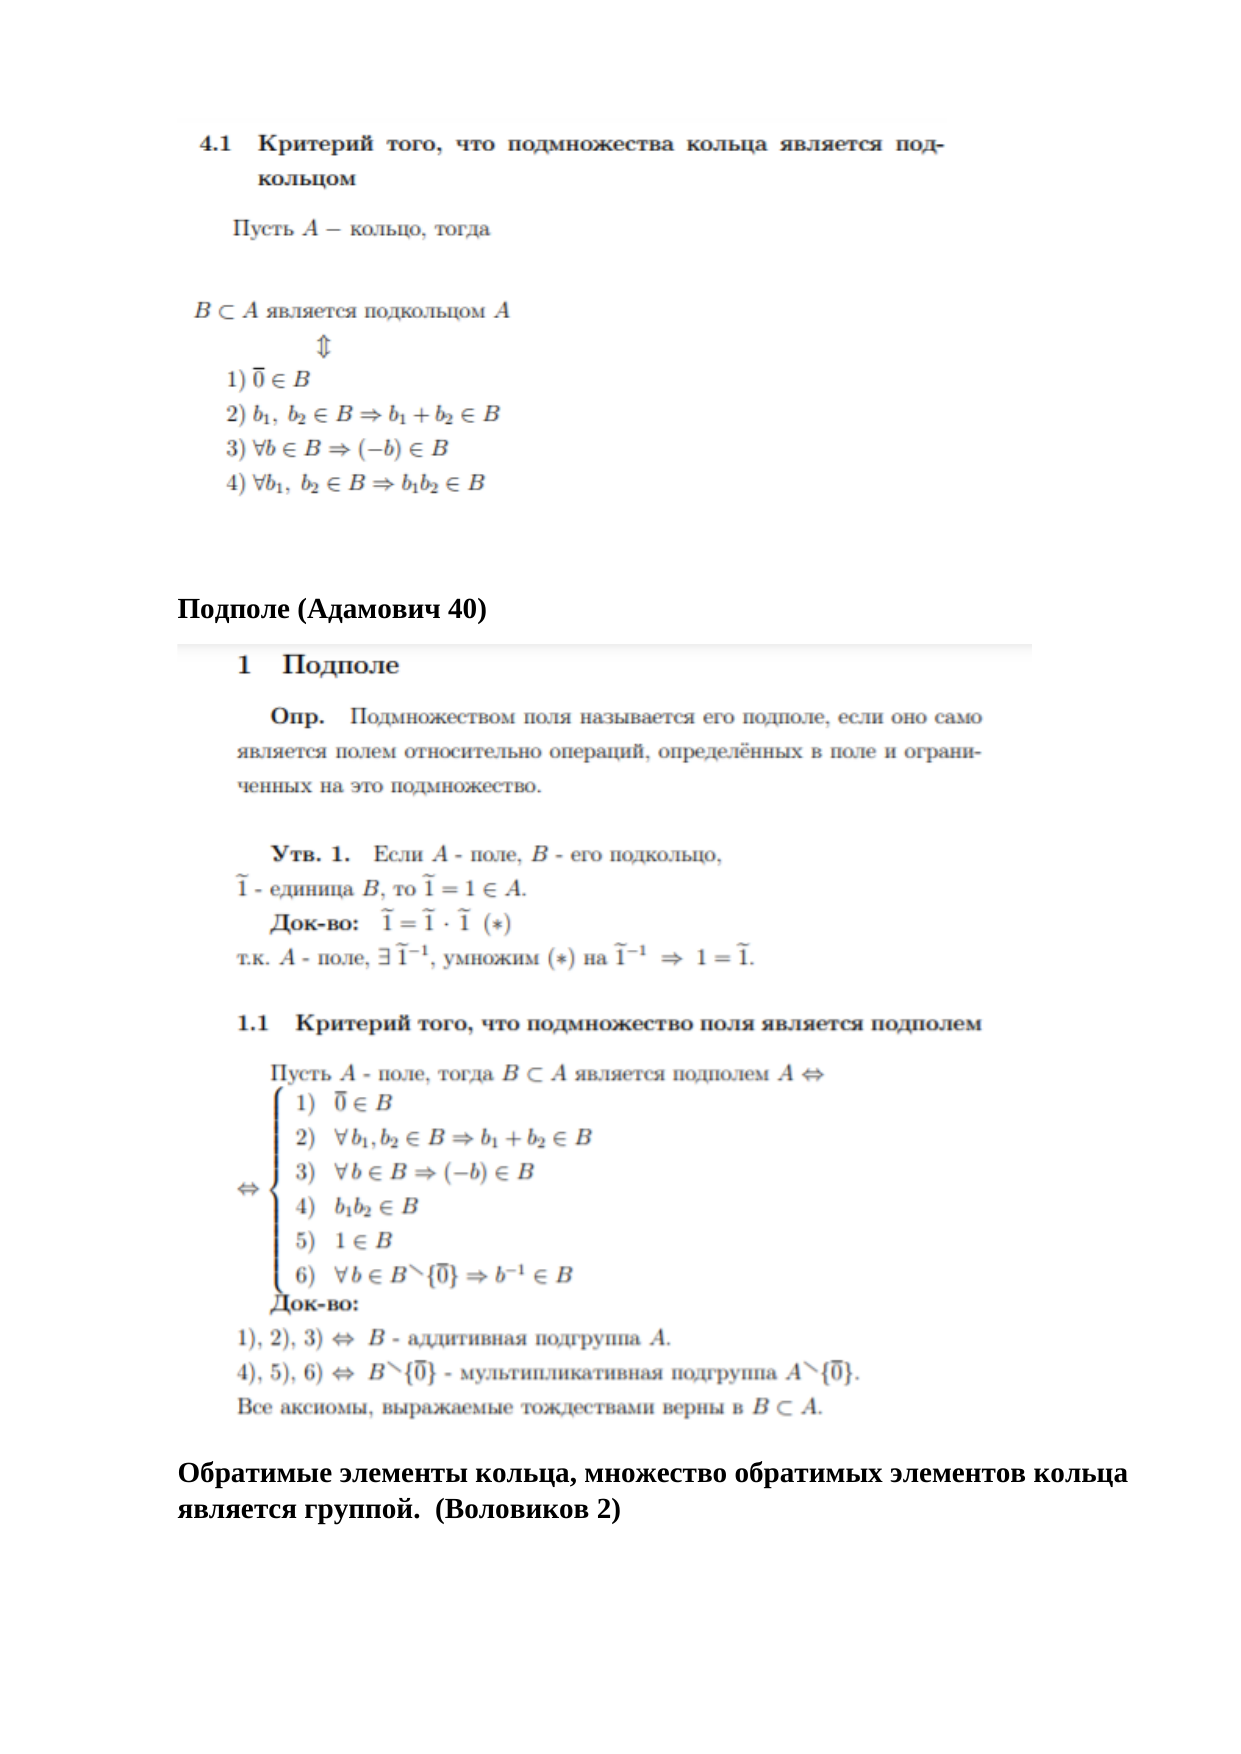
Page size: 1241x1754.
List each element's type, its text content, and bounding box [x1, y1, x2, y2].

picture [177, 271, 529, 520]
text Подполе (Адамович 40) [177, 591, 1152, 625]
text Обратимые элементы кольца, множество обратимых элементов кольца является группой. (Воловиков 2) [177, 1455, 1152, 1525]
picture [177, 118, 948, 253]
picture [177, 644, 1032, 1437]
